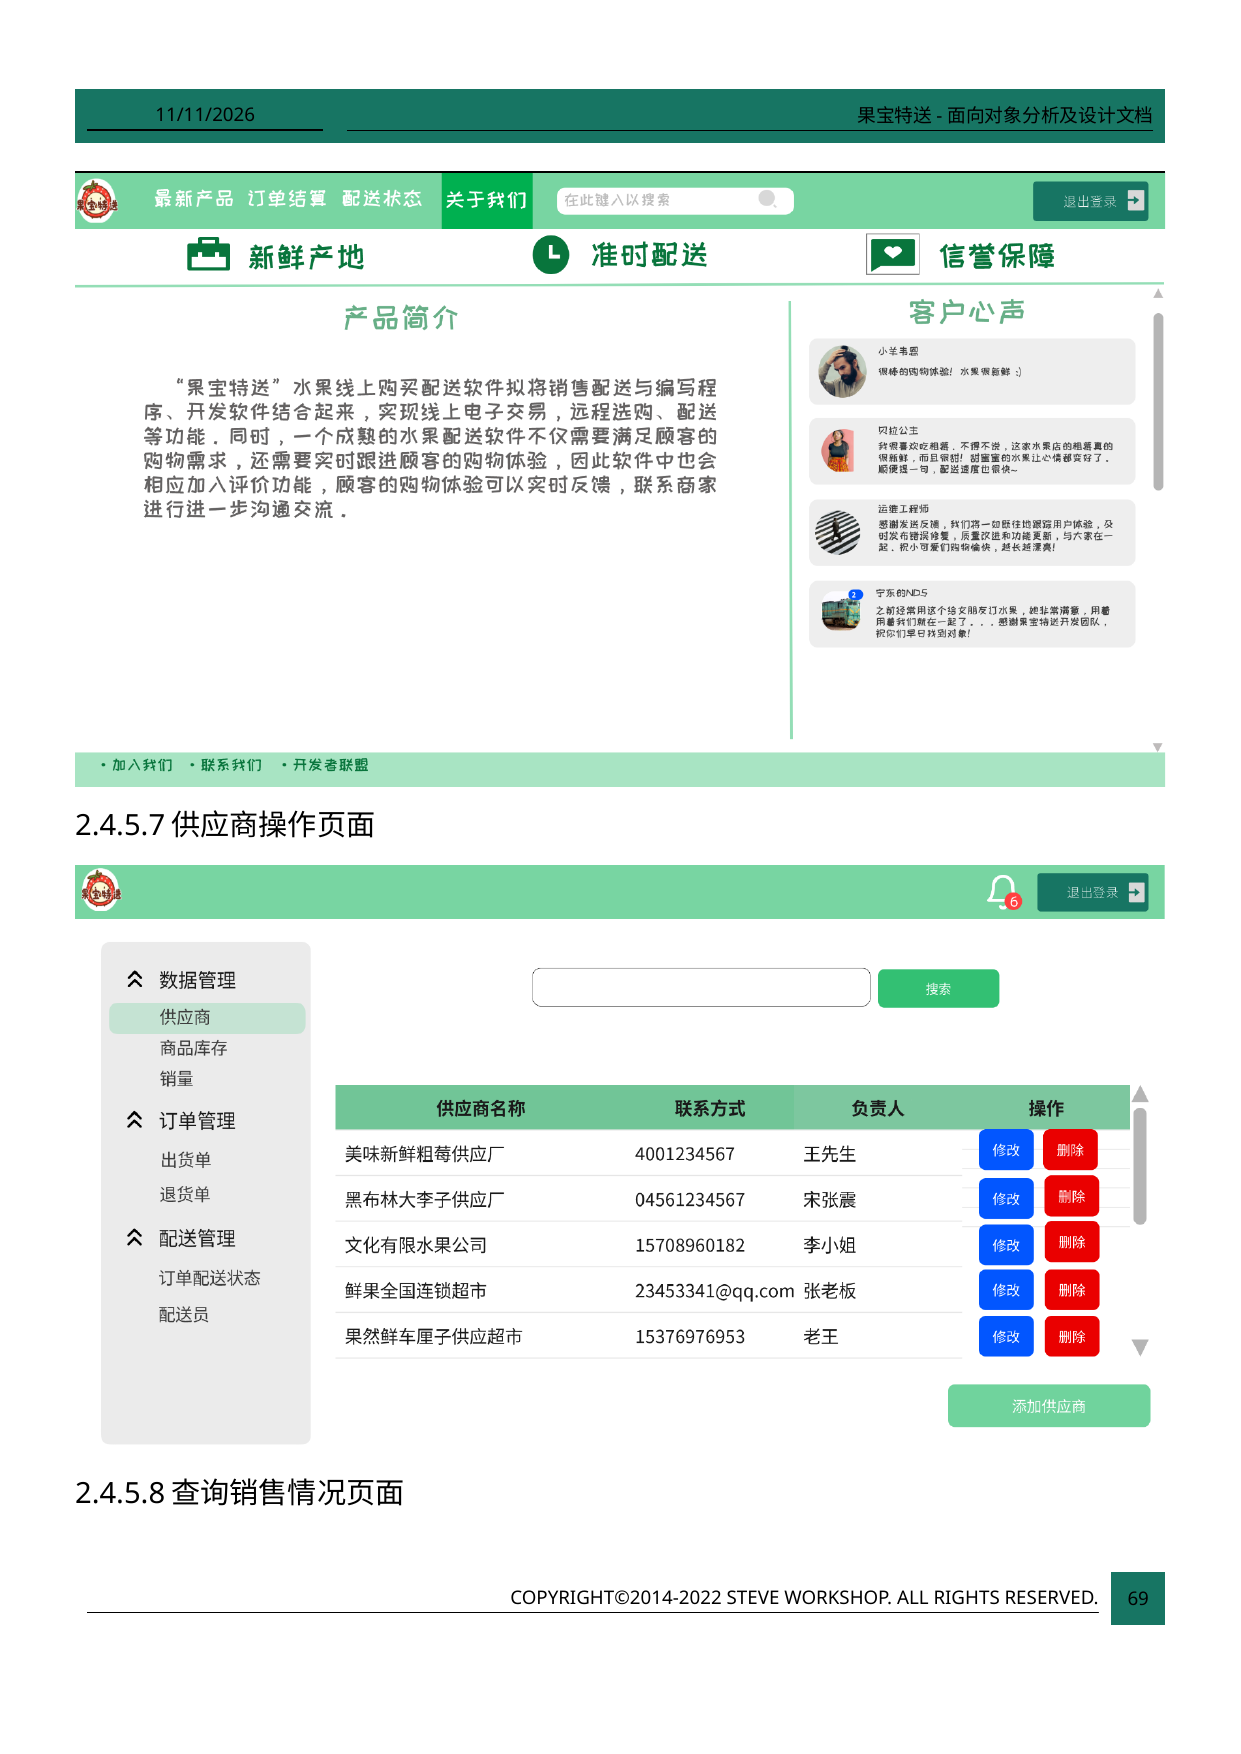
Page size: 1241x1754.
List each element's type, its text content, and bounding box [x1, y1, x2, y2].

text 2.4.5.7供应商操作页面 [75, 802, 1165, 844]
picture [75, 173, 1166, 787]
text 2.4.5.8查询销售情况页面 [75, 1470, 1165, 1512]
picture [75, 865, 1166, 1455]
